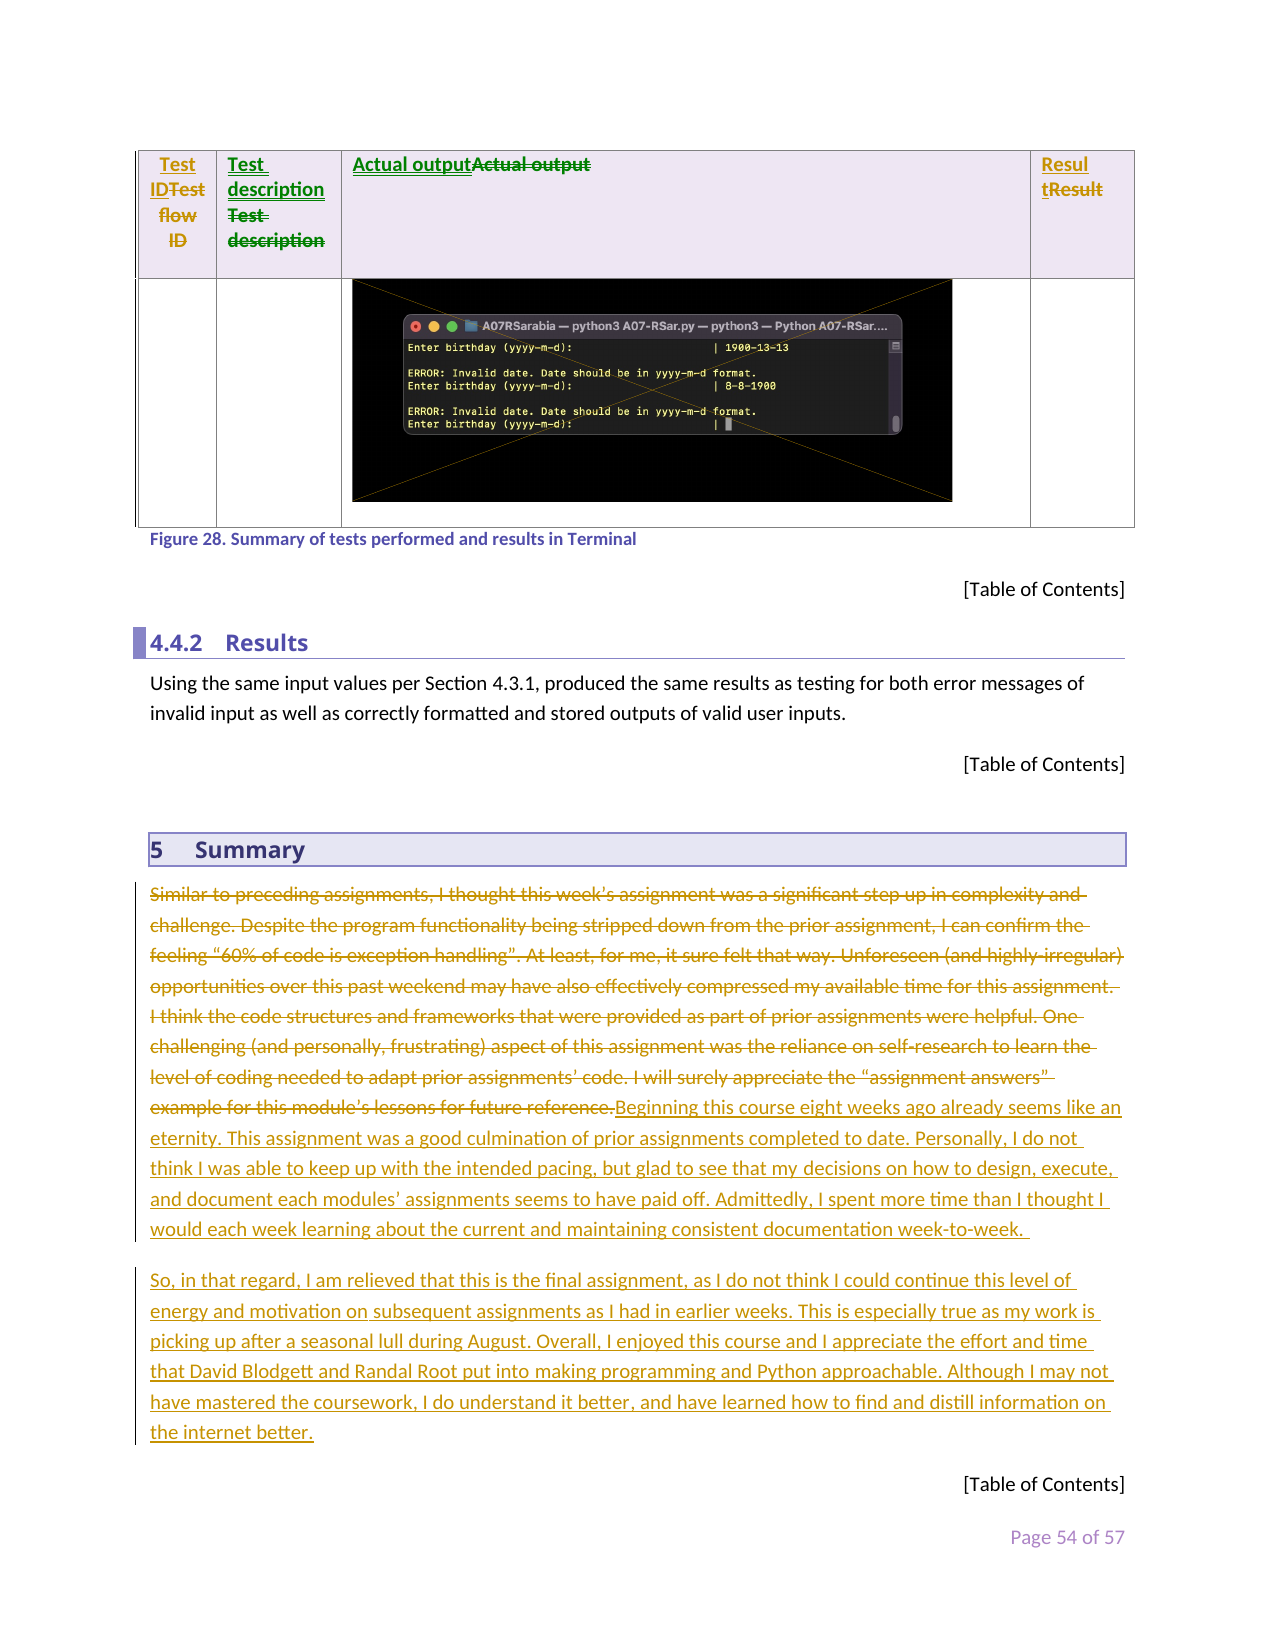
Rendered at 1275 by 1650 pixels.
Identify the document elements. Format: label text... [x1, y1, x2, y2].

table_cell [342, 279, 1030, 527]
text Using the same input values per Section 4.3.1, produced the same results as testing for both error messages of invalid input as well as correctly formatted and stored outputs of valid user inputs. [150, 670, 1125, 726]
table_cell [1031, 279, 1134, 527]
text [Table of Contents] [150, 752, 1125, 777]
text [Table of Contents] [150, 576, 1125, 601]
subtitle Summary [150, 834, 1125, 865]
table_header [217, 151, 341, 278]
text Figure . Summary of tests performed and results in Terminal [150, 528, 1125, 551]
table_header [139, 151, 216, 278]
subtitle Results [146, 627, 1125, 658]
picture [352, 280, 649, 500]
picture [656, 280, 953, 500]
table_header [1031, 151, 1134, 278]
picture [353, 391, 951, 502]
table_cell [139, 279, 216, 527]
table_header [342, 151, 1030, 278]
table_cell [217, 279, 341, 527]
picture [355, 279, 949, 389]
text [Table of Contents] [150, 1471, 1125, 1496]
